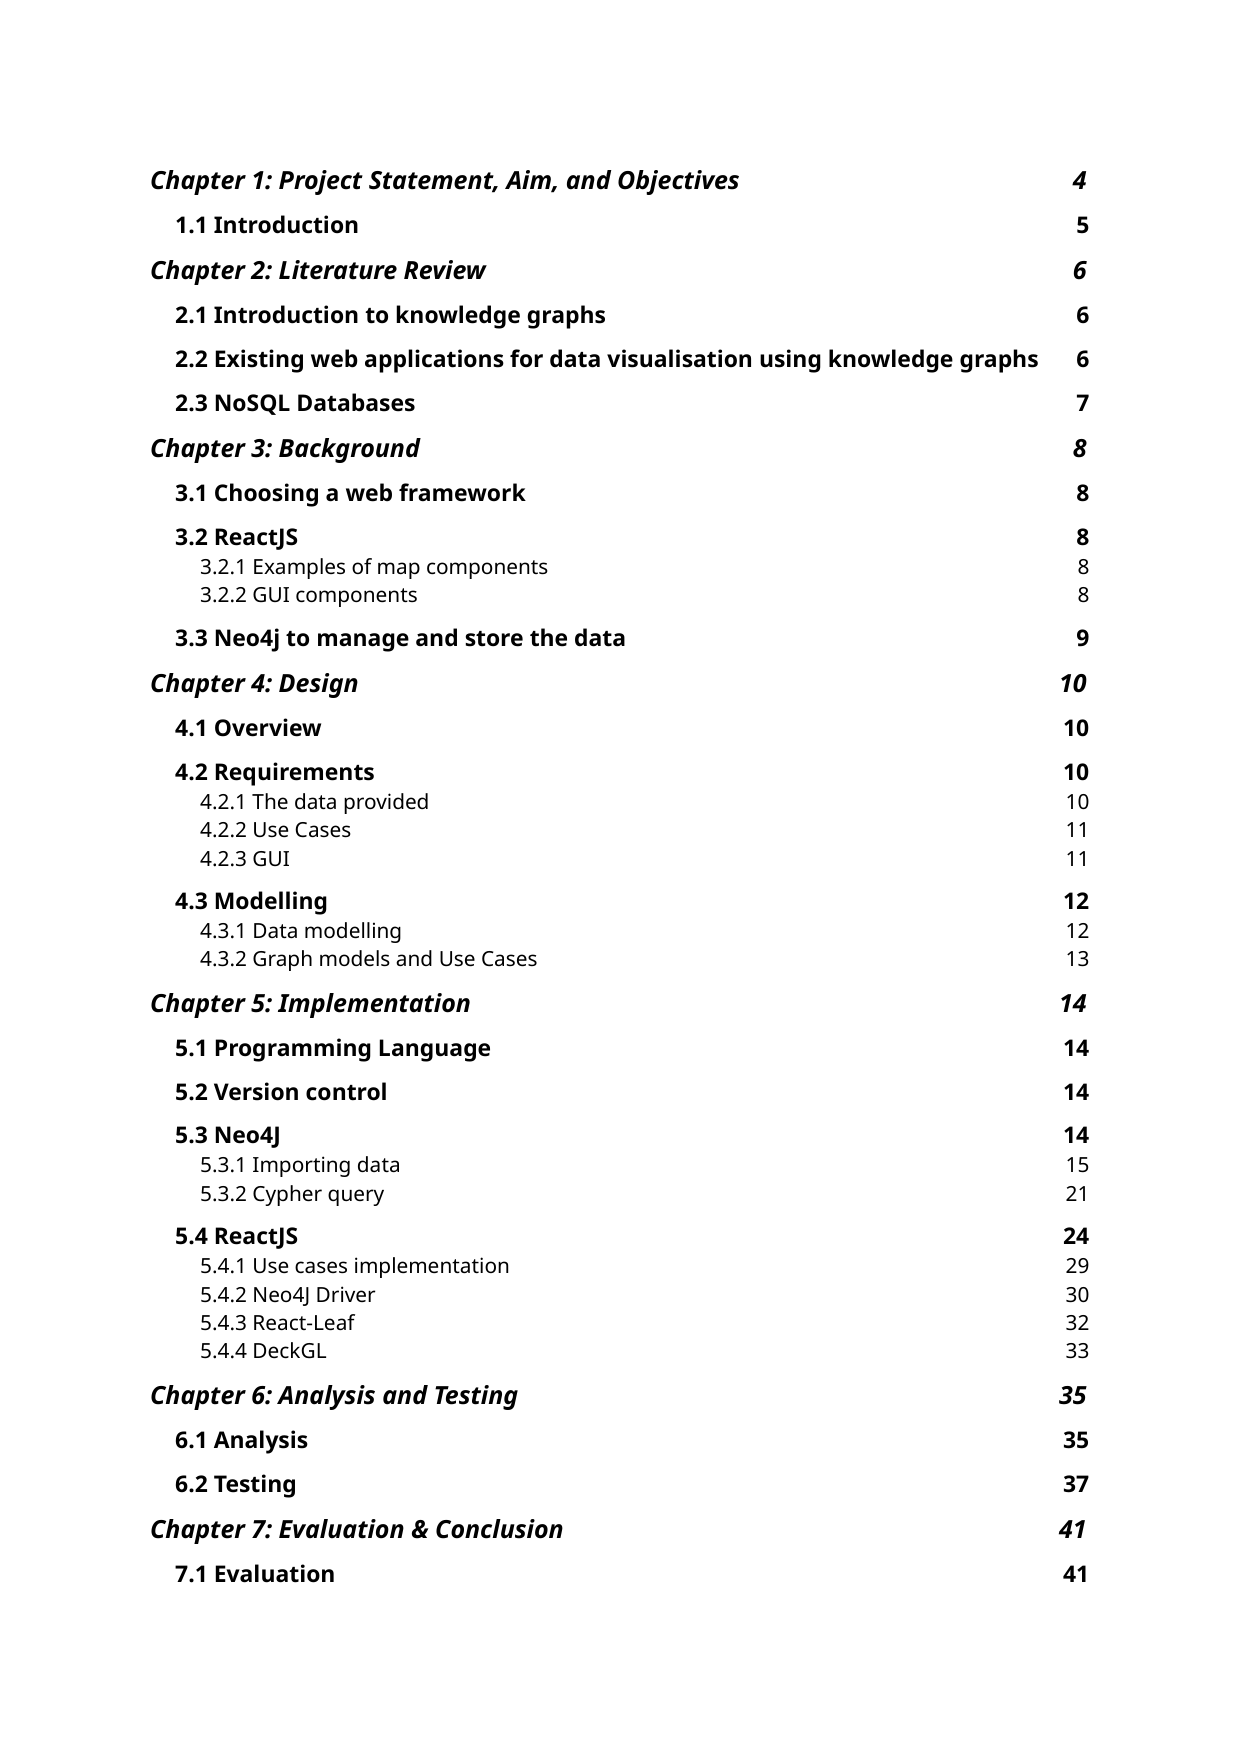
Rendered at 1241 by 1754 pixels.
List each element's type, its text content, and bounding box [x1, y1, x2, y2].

text 1.1 Introduction 5 [175, 209, 1090, 240]
text Chapter 2: Literature Review 6 [150, 253, 1090, 287]
text 5.1 Programming Language 14 [175, 1032, 1090, 1063]
text 3.2.1 Examples of map components 8 [200, 552, 1090, 581]
text 5.4.4 DeckGL 33 [200, 1337, 1090, 1365]
text 4.2.3 GUI 11 [200, 844, 1090, 872]
text Chapter 7: Evaluation & Conclusion 41 [150, 1512, 1090, 1546]
text Chapter 6: Analysis and Testing 35 [150, 1377, 1090, 1412]
text 5.3.2 Cypher query 21 [200, 1179, 1090, 1207]
text 4.1 Overview 10 [175, 712, 1090, 743]
text 5.4.3 React-Leaf 32 [200, 1308, 1090, 1337]
text 5.3.1 Importing data 15 [200, 1151, 1090, 1179]
text 2.2 Existing web applications for data visualisation using knowledge graphs 6 [175, 343, 1090, 374]
text Chapter 1: Project Statement, Aim, and Objectives 4 [150, 162, 1090, 197]
text 4.2 Requirements 10 [175, 756, 1090, 787]
text 4.2.2 Use Cases 11 [200, 815, 1090, 844]
text 6.1 Analysis 35 [175, 1424, 1090, 1455]
text 5.2 Version control 14 [175, 1076, 1090, 1107]
text Chapter 3: Background 8 [150, 431, 1090, 465]
text Chapter 5: Implementation 14 [150, 985, 1090, 1019]
text 4.3.2 Graph models and Use Cases 13 [200, 944, 1090, 973]
text 5.4.2 Neo4J Driver 30 [200, 1280, 1090, 1308]
text 4.3.1 Data modelling 12 [200, 916, 1090, 944]
text 3.2 ReactJS 8 [175, 521, 1090, 552]
text 4.3 Modelling 12 [175, 885, 1090, 916]
text 3.1 Choosing a web framework 8 [175, 477, 1090, 508]
text 3.2.2 GUI components 8 [200, 581, 1090, 609]
text Chapter 4: Design 10 [150, 665, 1090, 699]
text 3.3 Neo4j to manage and store the data 9 [175, 622, 1090, 653]
text 2.3 NoSQL Databases 7 [175, 387, 1090, 418]
text 7.1 Evaluation 41 [175, 1558, 1090, 1589]
text 2.1 Introduction to knowledge graphs 6 [175, 299, 1090, 331]
text 4.2.1 The data provided 10 [200, 787, 1090, 815]
text 5.3 Neo4J 14 [175, 1119, 1090, 1151]
text 6.2 Testing 37 [175, 1468, 1090, 1499]
text 5.4.1 Use cases implementation 29 [200, 1251, 1090, 1280]
text 5.4 ReactJS 24 [175, 1220, 1090, 1251]
